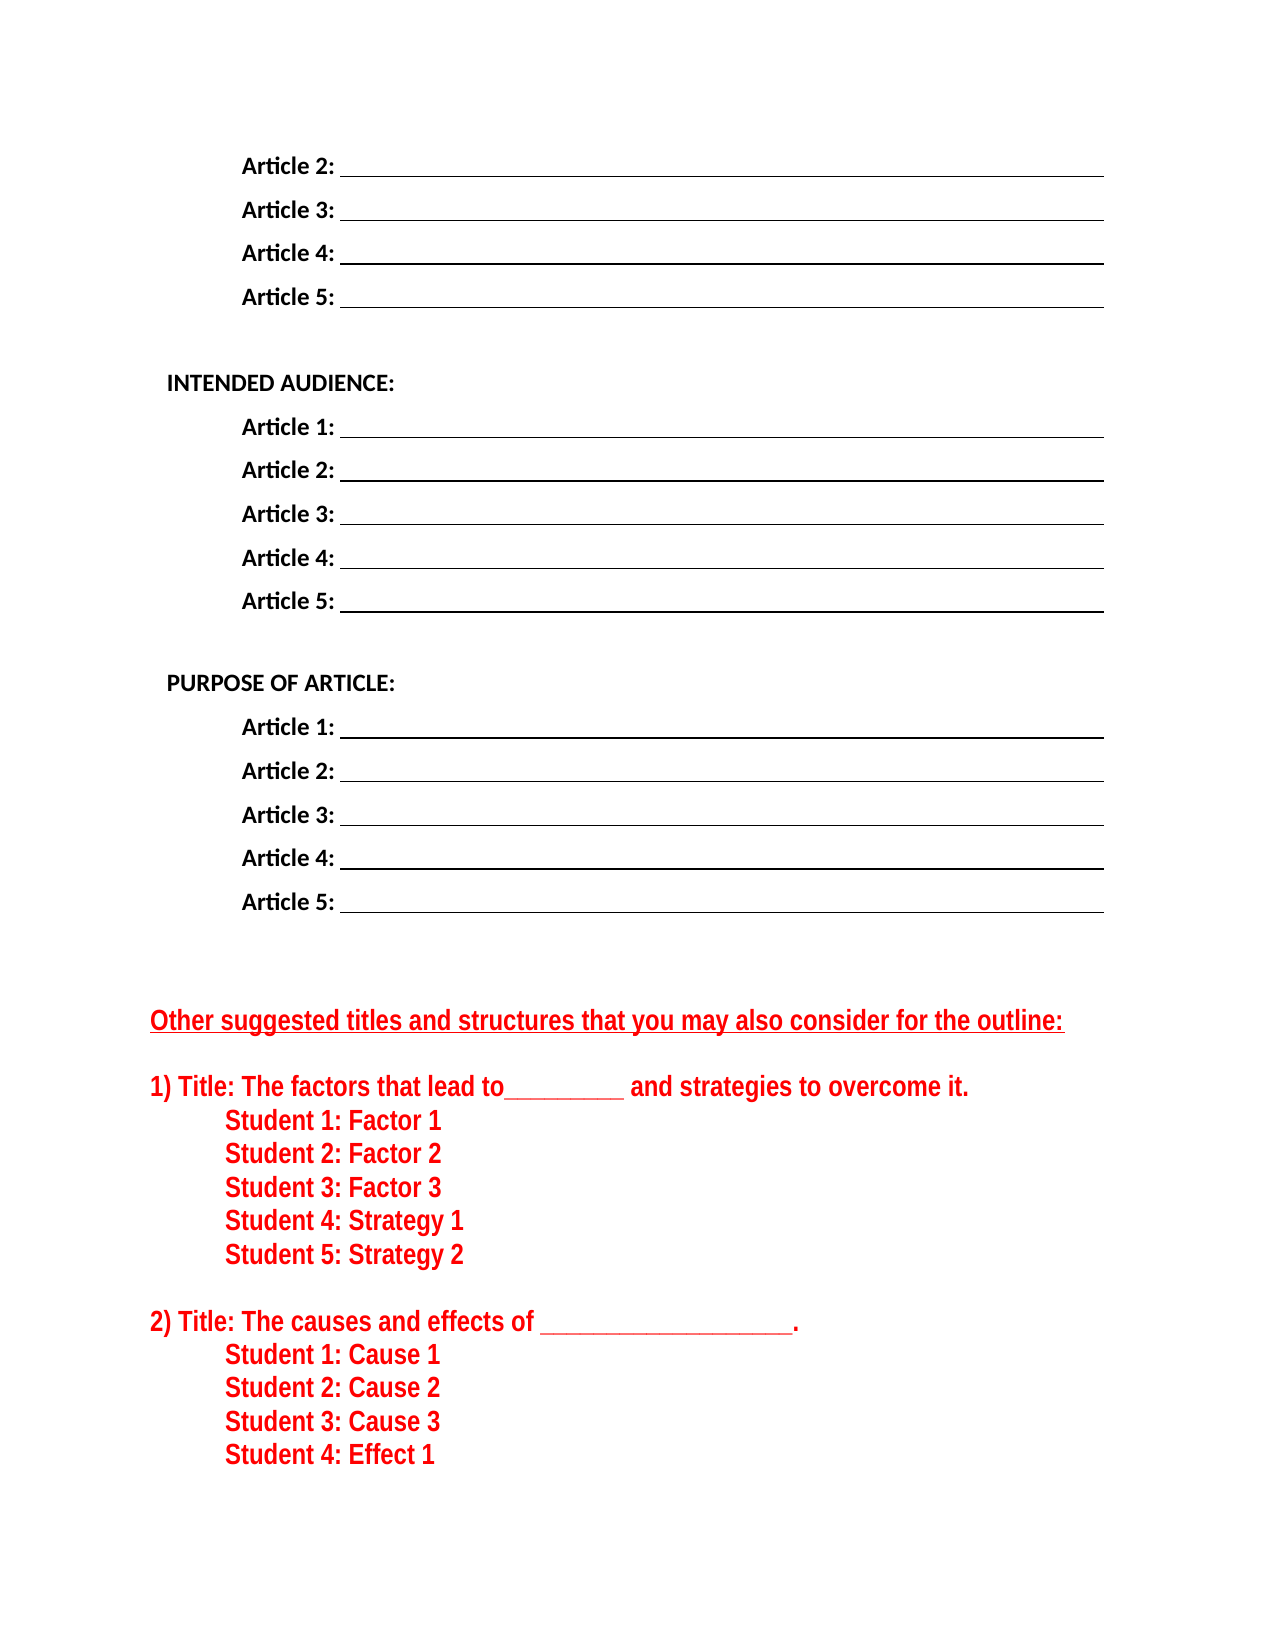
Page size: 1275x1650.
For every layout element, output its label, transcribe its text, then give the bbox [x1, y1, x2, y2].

text Article 4: [242, 842, 1125, 873]
text Article 4: [242, 237, 1125, 268]
text Student 1: Factor 1 [150, 1103, 1125, 1136]
text Article 3: [242, 498, 1125, 528]
text PURPOSE OF ARTICLE: [167, 668, 1125, 698]
text Student 4: Effect 1 [150, 1437, 1125, 1471]
text Student 3: Cause 3 [150, 1404, 1125, 1437]
text Student 3: Factor 3 [150, 1170, 1125, 1203]
text Article 5: [242, 585, 1125, 616]
text Article 5: [242, 281, 1125, 312]
text Student 2: Factor 2 [150, 1136, 1125, 1170]
text Article 2: [242, 755, 1125, 786]
text Article 3: [242, 194, 1125, 224]
text Article 1: [242, 411, 1125, 441]
text Article 1: [242, 711, 1125, 742]
text INTENDED AUDIENCE: [167, 367, 1125, 397]
text Article 2: [242, 150, 1125, 181]
text Student 1: Cause 1 [150, 1337, 1125, 1371]
text Article 3: [242, 799, 1125, 829]
text Student 4: Strategy 1 [150, 1203, 1125, 1237]
text Article 5: [242, 886, 1125, 917]
text Student 5: Strategy 2 [150, 1237, 1125, 1270]
text Article 2: [242, 454, 1125, 485]
text 1) Title: The factors that lead to_________ and strategies to overcome it. [150, 1069, 1125, 1103]
text Student 2: Cause 2 [150, 1371, 1125, 1404]
text Article 4: [242, 542, 1125, 572]
text 2) Title: The causes and effects of ___________________. [150, 1304, 1125, 1337]
text Other suggested titles and structures that you may also consider for the outline: [150, 1003, 1125, 1036]
